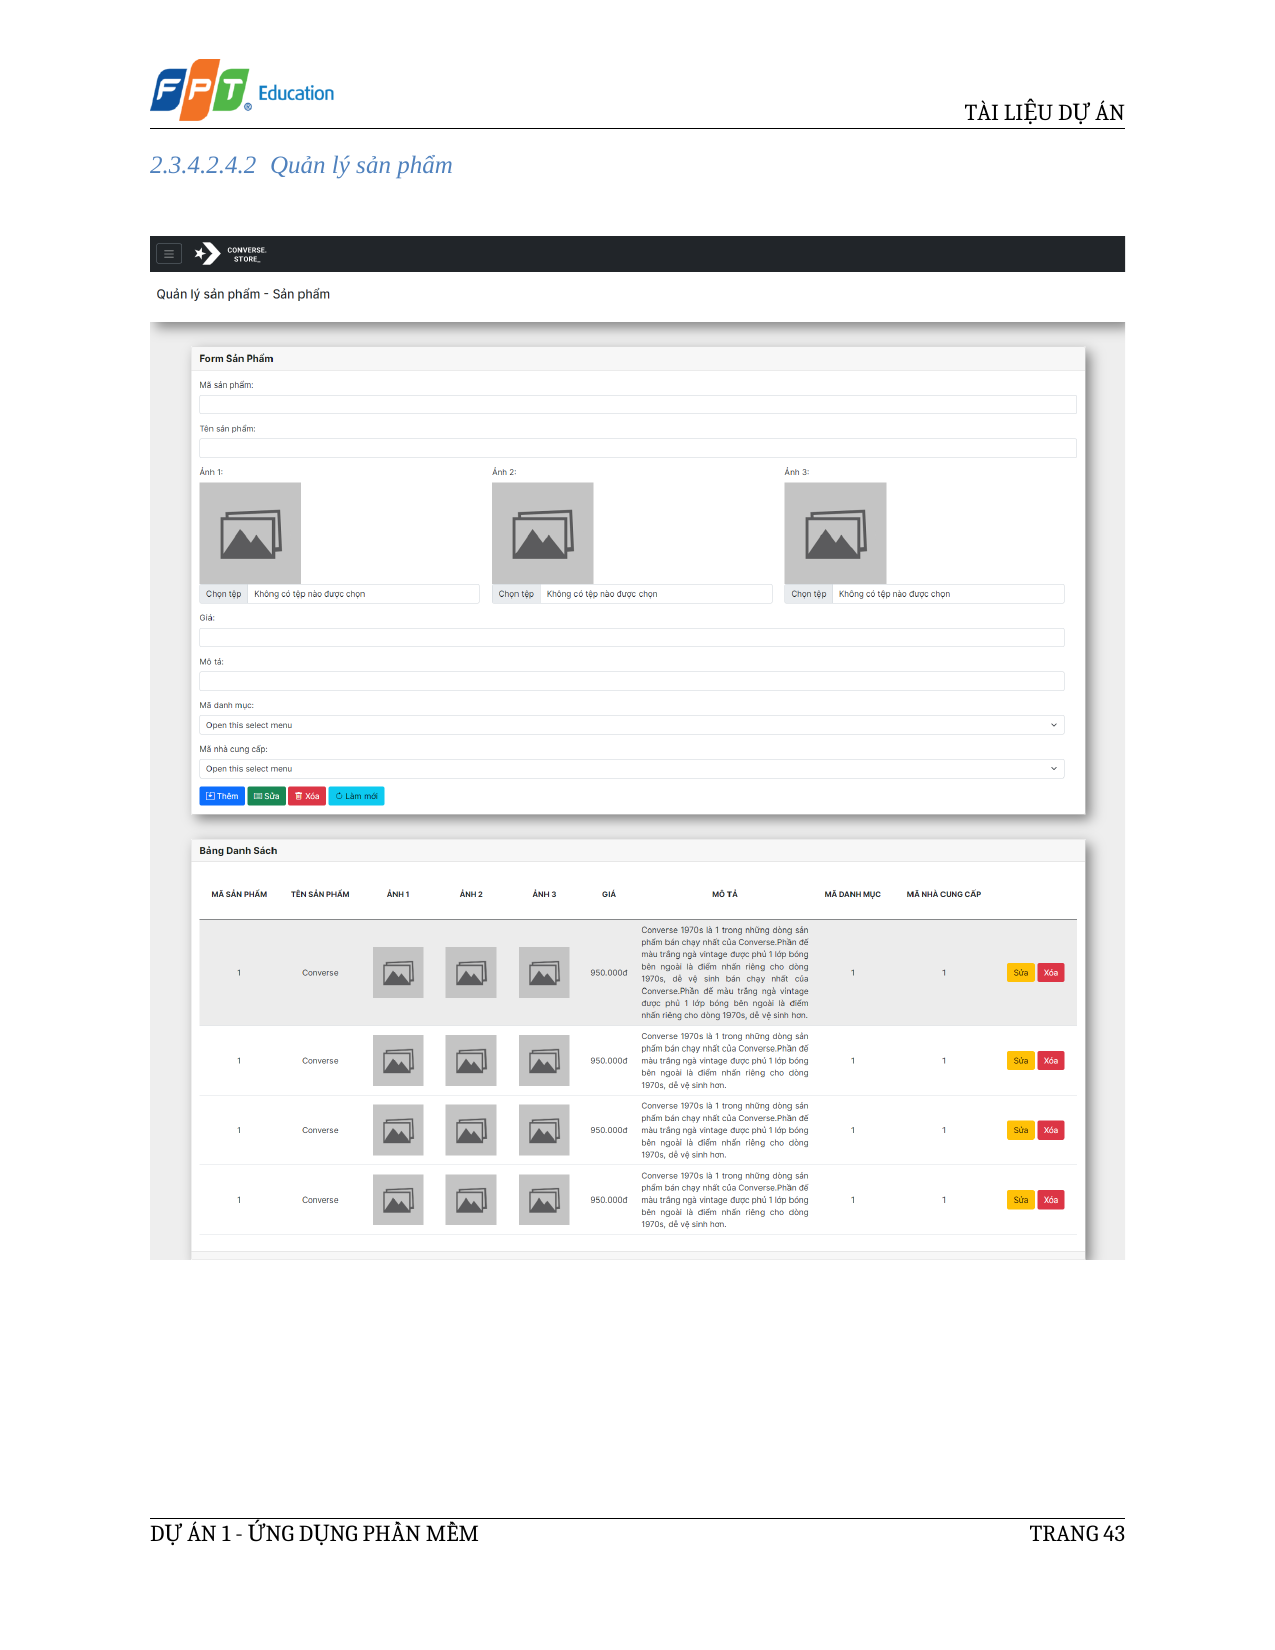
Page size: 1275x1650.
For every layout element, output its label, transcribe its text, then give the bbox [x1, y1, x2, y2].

picture [150, 59, 336, 121]
subtitle Quản lý sản phẩm [150, 150, 1125, 179]
picture [150, 236, 1125, 1260]
